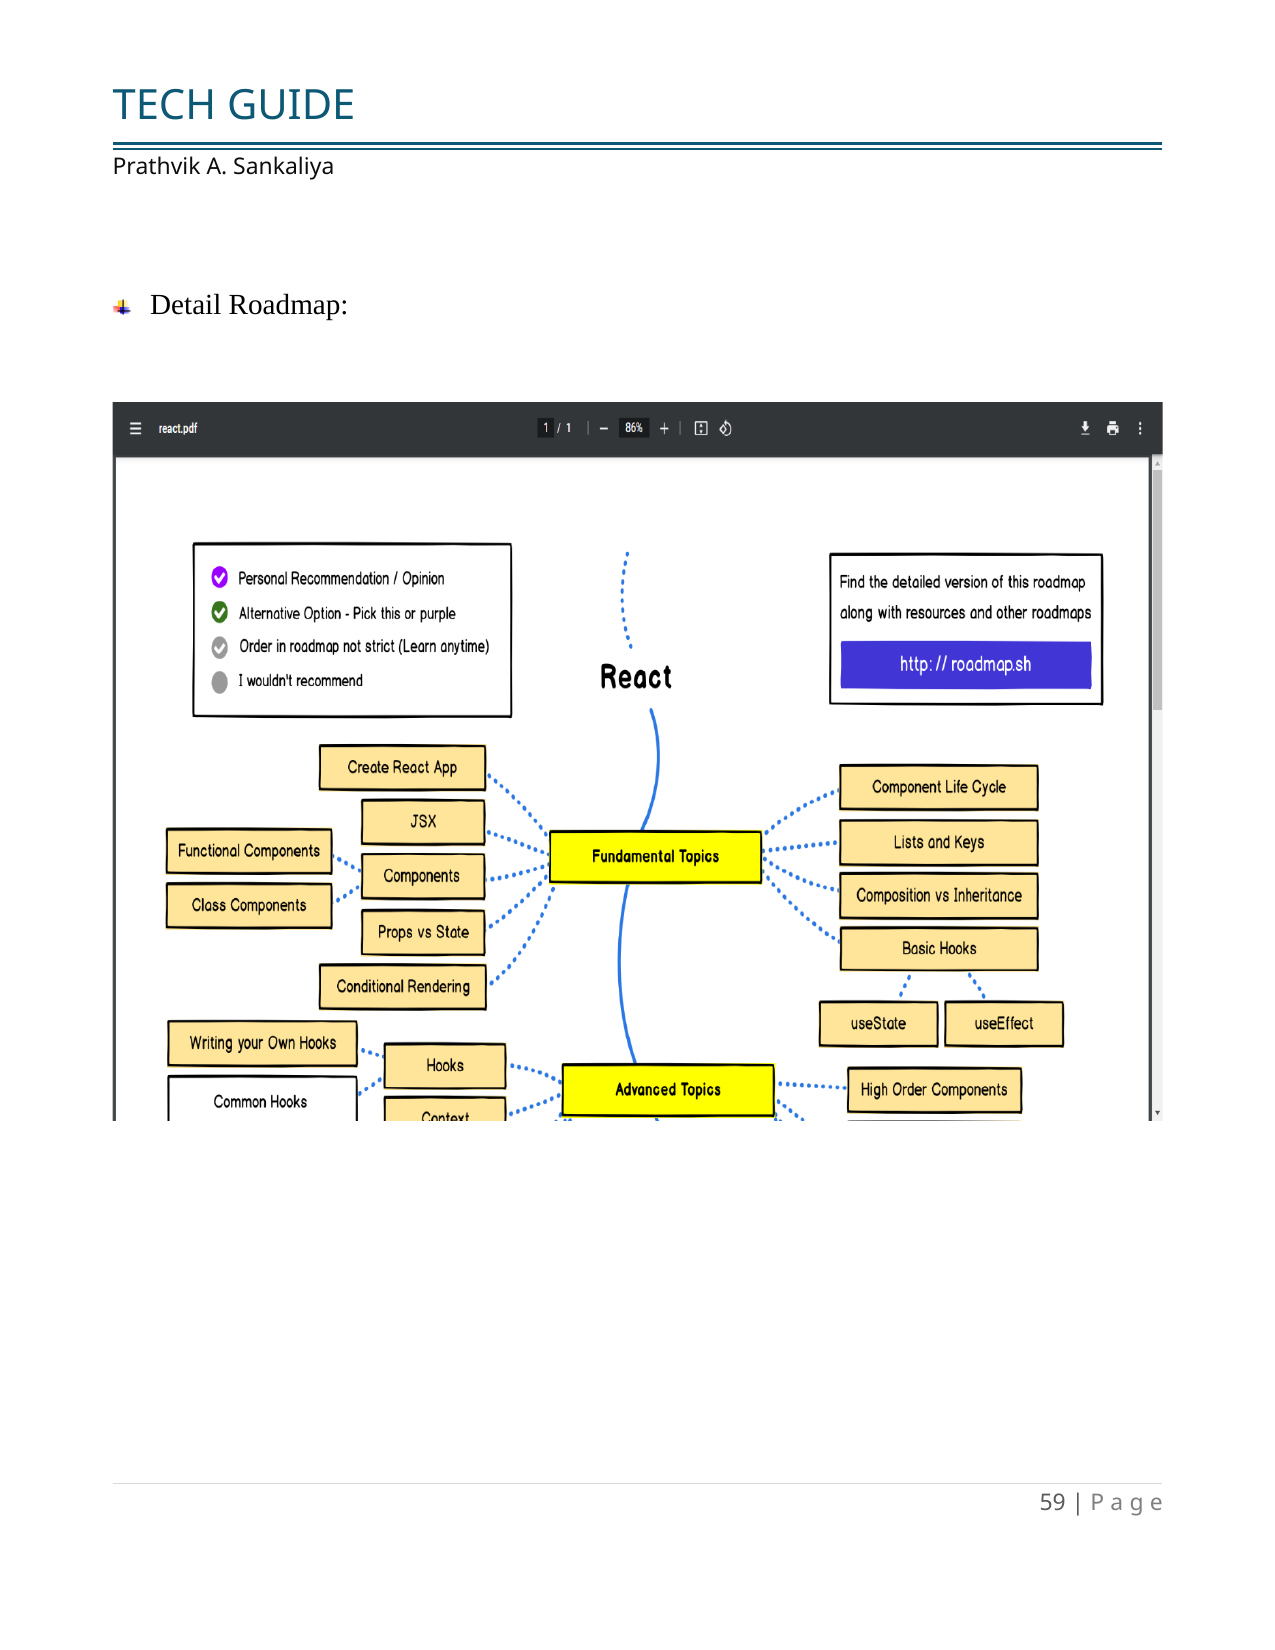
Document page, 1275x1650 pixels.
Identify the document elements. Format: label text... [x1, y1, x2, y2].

picture [113, 298, 131, 315]
list Detail Roadmap: [112, 280, 1162, 321]
picture [112, 402, 1163, 1121]
